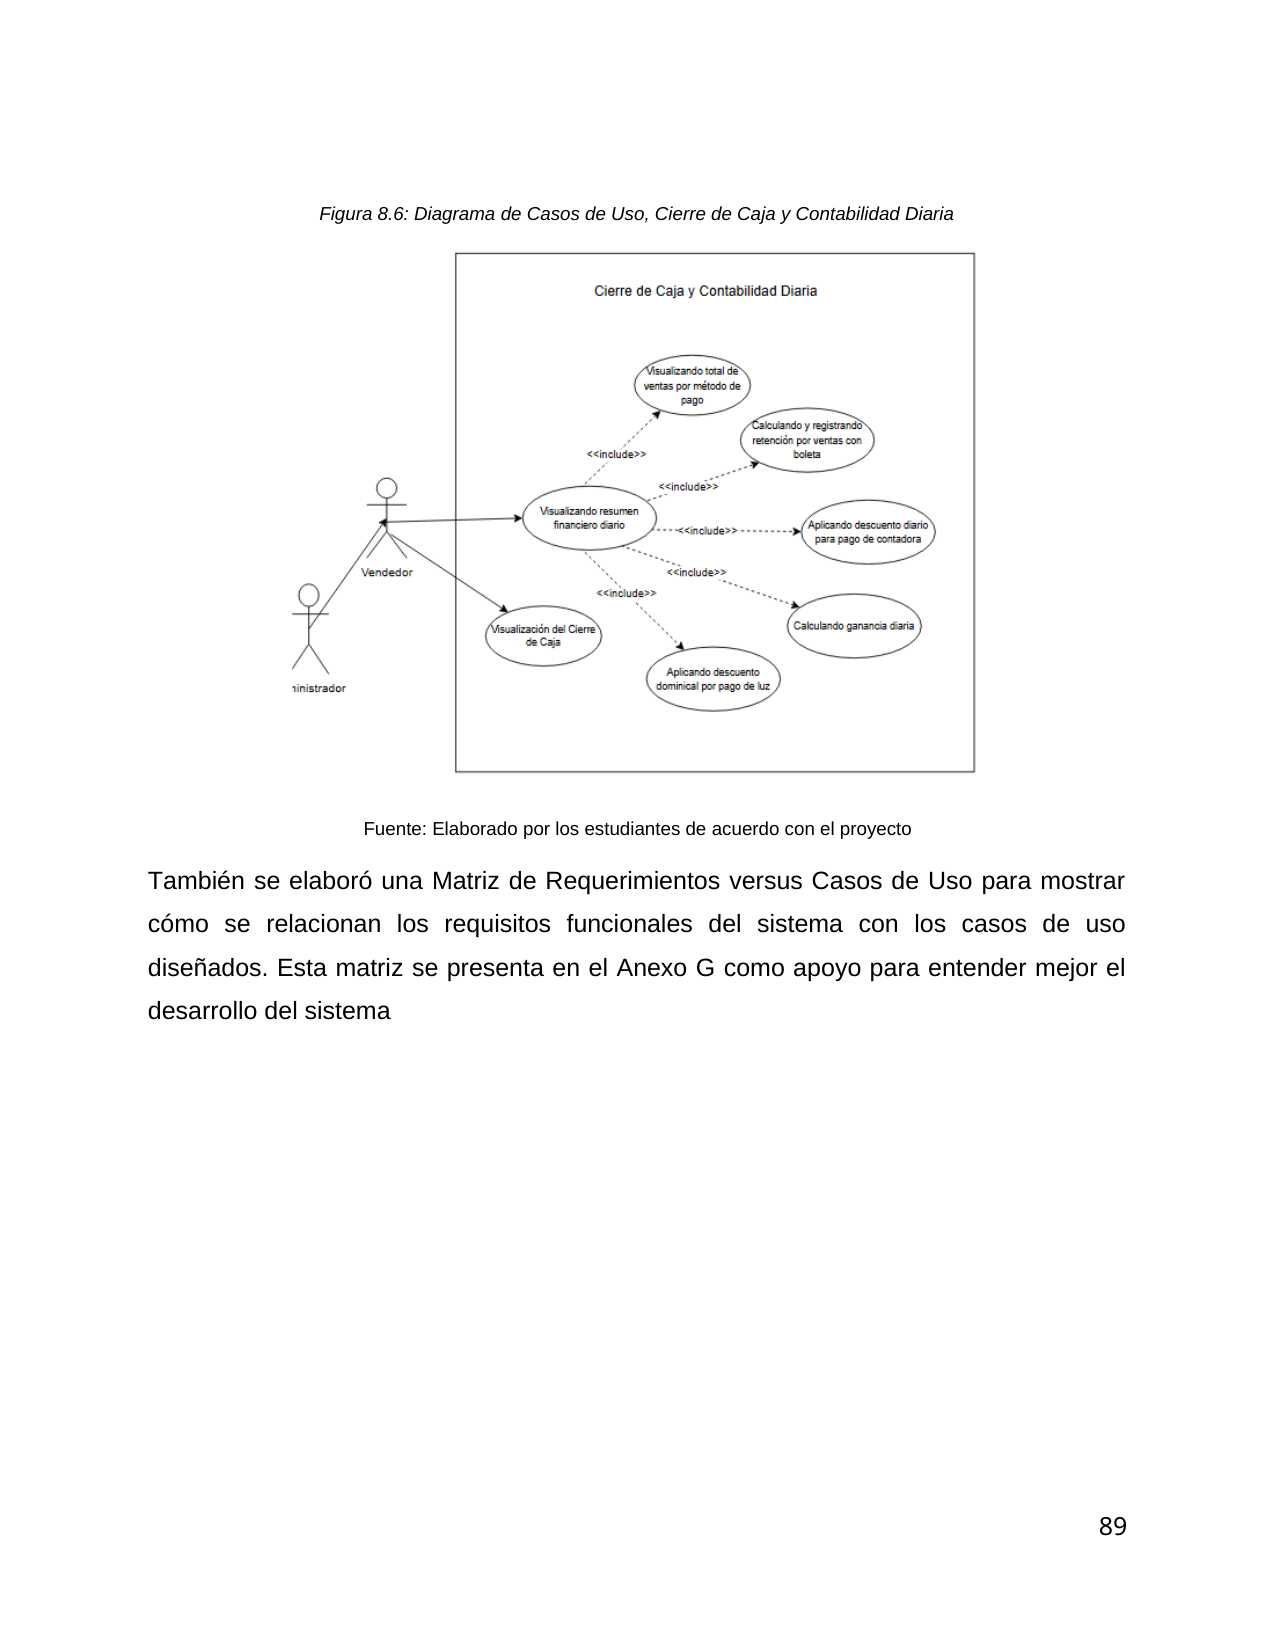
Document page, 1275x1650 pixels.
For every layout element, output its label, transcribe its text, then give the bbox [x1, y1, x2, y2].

text También se elaboró una Matriz de Requerimientos versus Casos de Uso para mostrar cómo se relacionan los requisitos funcionales del sistema con los casos de uso diseñados. Esta matriz se presenta en el Anexo G como apoyo para entender mejor el desarrollo del sistema [148, 866, 1127, 1024]
text Fuente: Elaborado por los estudiantes de acuerdo con el proyecto [148, 817, 1127, 839]
picture [292, 245, 983, 784]
text Figura 8.6: Diagrama de Casos de Uso, Cierre de Caja y Contabilidad Diaria [148, 203, 1127, 224]
